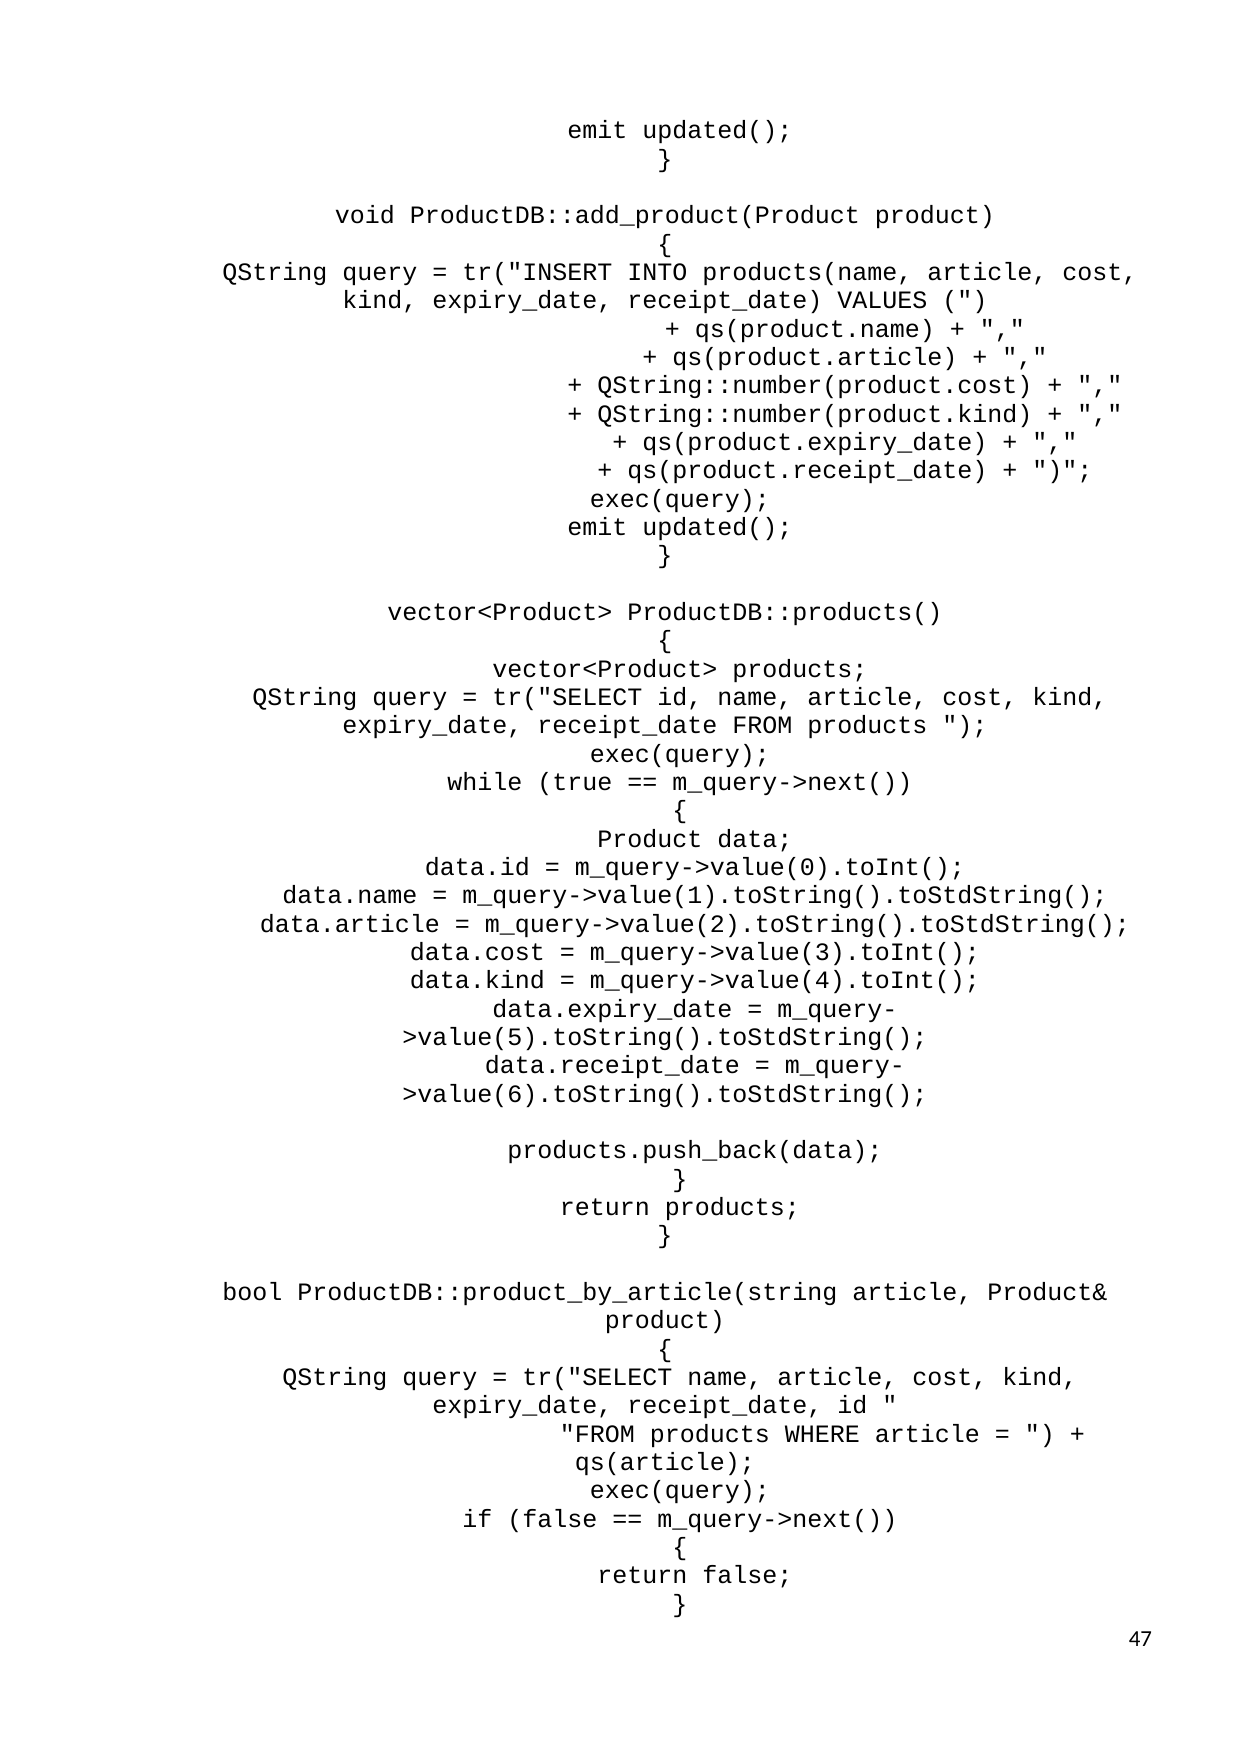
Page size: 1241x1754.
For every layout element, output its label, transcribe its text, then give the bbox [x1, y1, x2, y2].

text vector<Product> products; [177, 656, 1152, 685]
text while (true == m_query->next()) [177, 770, 1152, 798]
text emit updated(); [177, 515, 1152, 543]
text QString query = tr("SELECT name, article, cost, kind, expiry_date, receipt_date, id " [177, 1365, 1152, 1421]
text data.kind = m_query->value(4).toInt(); [177, 968, 1152, 996]
text data.article = m_query->value(2).toString().toStdString(); [177, 911, 1152, 940]
text data.cost = m_query->value(3).toInt(); [177, 940, 1152, 968]
text { [177, 798, 1152, 826]
text void ProductDB::add_product(Product product) [177, 203, 1152, 231]
text + qs(product.name) + "," [177, 316, 1152, 345]
text } [177, 1223, 1152, 1251]
text QString query = tr("INSERT INTO products(name, article, cost, kind, expiry_date, receipt_date) VALUES (") [177, 260, 1152, 316]
text data.receipt_date = m_query->value(6).toString().toStdString(); [177, 1053, 1152, 1110]
text exec(query); [177, 486, 1152, 515]
text vector<Product> ProductDB::products() [177, 600, 1152, 628]
text data.expiry_date = m_query->value(5).toString().toStdString(); [177, 996, 1152, 1053]
text + QString::number(product.cost) + "," [177, 373, 1152, 401]
text bool ProductDB::product_by_article(string article, Product& product) [177, 1280, 1152, 1336]
text "FROM products WHERE article = ") + qs(article); [177, 1421, 1152, 1478]
text } [177, 543, 1152, 571]
text data.name = m_query->value(1).toString().toStdString(); [177, 883, 1152, 911]
text Product data; [177, 826, 1152, 855]
text } [177, 146, 1152, 175]
text } [177, 1591, 1152, 1620]
text products.push_back(data); [177, 1138, 1152, 1166]
text } [177, 1166, 1152, 1195]
text if (false == m_query->next()) [177, 1506, 1152, 1535]
text { [177, 628, 1152, 656]
text { [177, 1535, 1152, 1563]
text return products; [177, 1195, 1152, 1223]
text data.id = m_query->value(0).toInt(); [177, 855, 1152, 883]
text emit updated(); [177, 118, 1152, 146]
text QString query = tr("SELECT id, name, article, cost, kind, expiry_date, receipt_date FROM products "); [177, 685, 1152, 741]
text { [177, 1336, 1152, 1365]
text exec(query); [177, 741, 1152, 770]
text return false; [177, 1563, 1152, 1591]
text + qs(product.receipt_date) + ")"; [177, 458, 1152, 486]
text { [177, 231, 1152, 260]
text exec(query); [177, 1478, 1152, 1506]
text + qs(product.article) + "," [177, 345, 1152, 373]
text + QString::number(product.kind) + "," [177, 401, 1152, 430]
text + qs(product.expiry_date) + "," [177, 430, 1152, 458]
